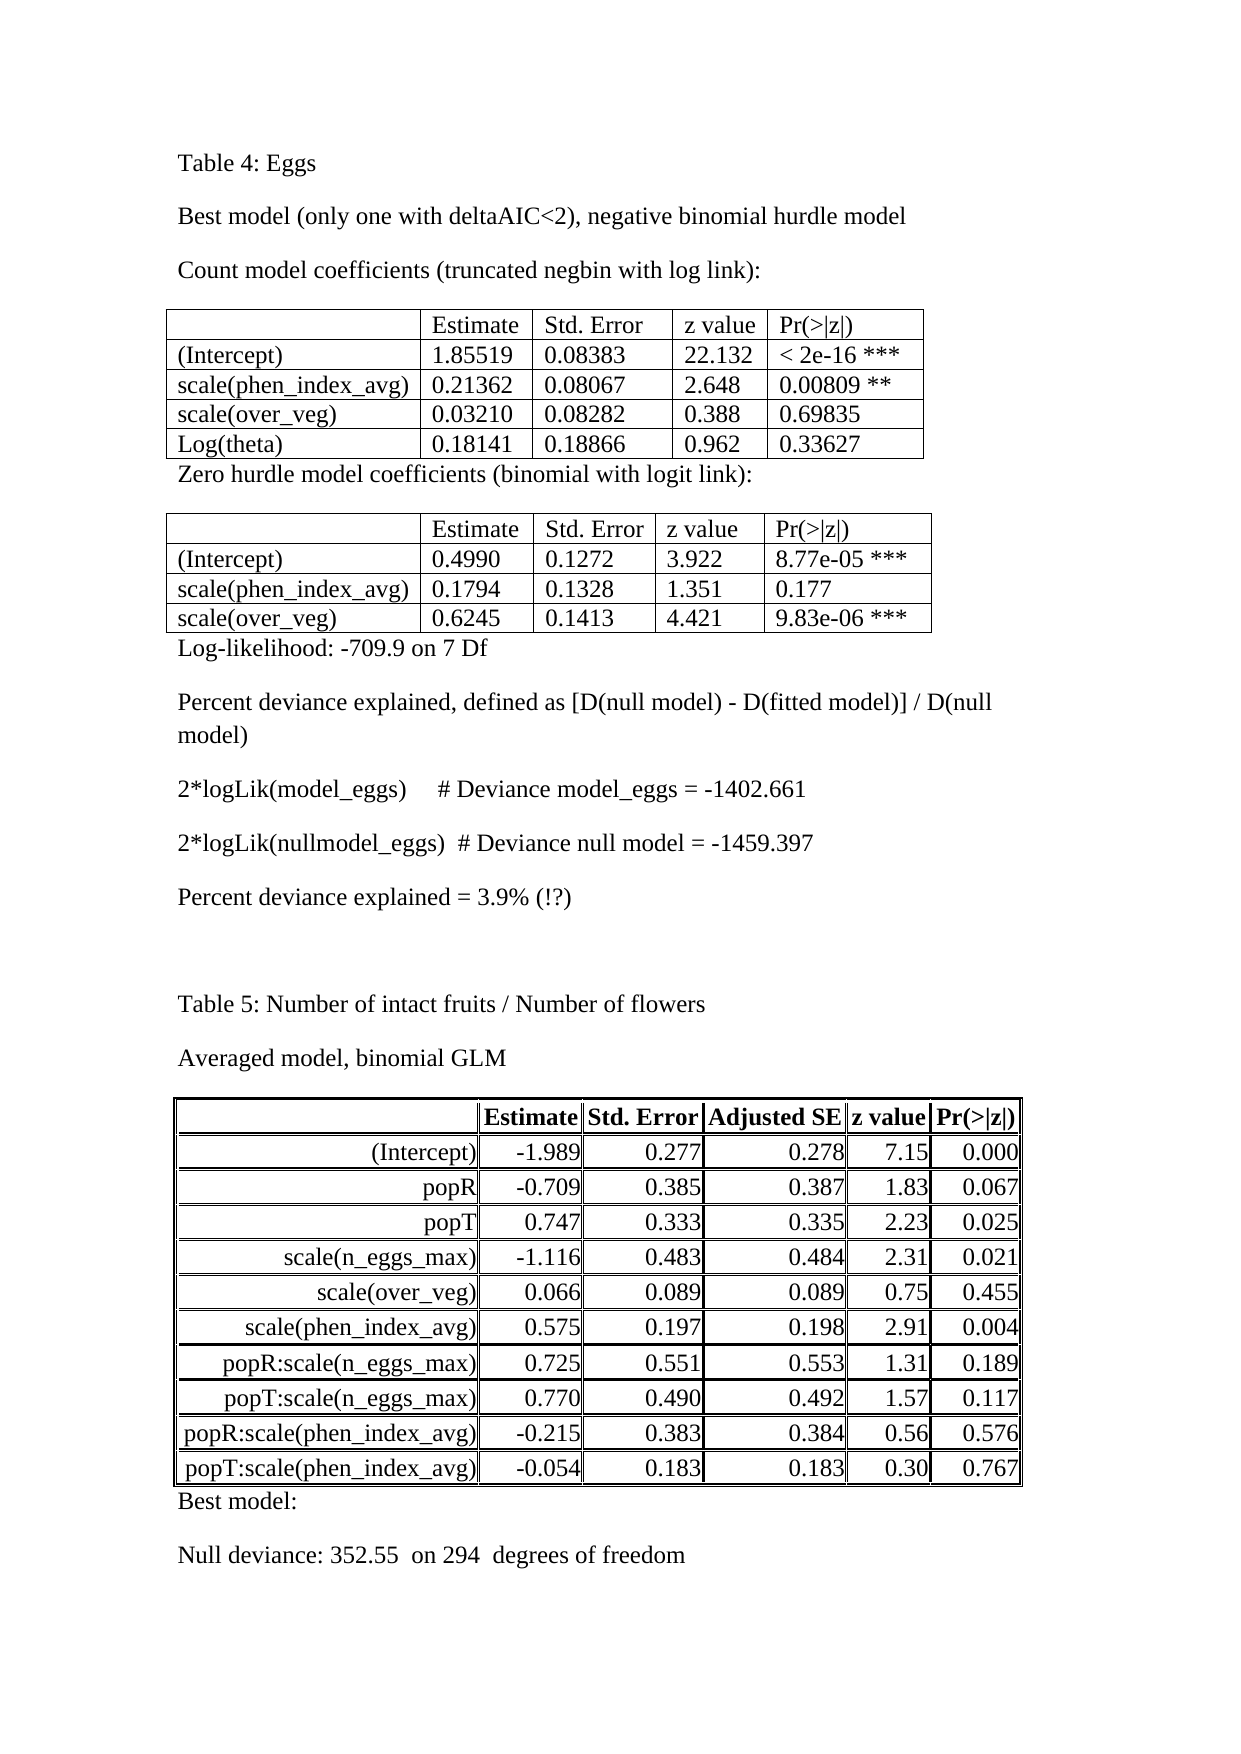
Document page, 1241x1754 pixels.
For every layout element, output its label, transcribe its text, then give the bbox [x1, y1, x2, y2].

table_header Std. Error [534, 514, 655, 543]
table_cell 0.1272 [534, 544, 655, 573]
table_cell 0.455 [930, 1273, 1021, 1308]
table_cell 0.177 [765, 574, 931, 602]
table_cell 0.089 [584, 1276, 702, 1308]
table_cell 2.648 [673, 370, 767, 398]
table_cell 0.335 [705, 1206, 845, 1237]
text Zero hurdle model coefficients (binomial with logit link): [177, 459, 1063, 488]
table_header Pr(>|z|) [765, 514, 931, 543]
table_cell (Intercept) [167, 544, 420, 573]
table_cell (Intercept) [167, 340, 420, 369]
text Percent deviance explained, defined as [D(null model) - D(fitted model)] / D(null model) [177, 687, 1063, 749]
table_header Pr(>|z|) [930, 1100, 1019, 1132]
table_cell 0.384 [705, 1417, 845, 1448]
table_cell popR:scale(n_eggs_max) [175, 1343, 477, 1378]
table_cell 0.725 [480, 1346, 581, 1378]
text Null deviance: 352.55 on 294 degrees of freedom [177, 1540, 1063, 1569]
table_cell 0.117 [932, 1378, 1021, 1413]
table_cell scale(over_veg) [175, 1273, 479, 1308]
table_cell 2.91 [848, 1311, 929, 1343]
table_cell 0.21362 [421, 370, 532, 398]
text Log-likelihood: -709.9 on 7 Df [177, 633, 1063, 662]
table_cell 1.85519 [421, 340, 532, 369]
table_cell 8.77e-05 *** [765, 544, 931, 573]
table_header [167, 310, 420, 339]
table_cell 0.067 [932, 1167, 1020, 1202]
table_cell 1.57 [848, 1381, 929, 1413]
table_cell 0.387 [705, 1171, 845, 1202]
table_cell 0.576 [932, 1413, 1020, 1448]
table_cell 0.75 [848, 1276, 929, 1308]
table_cell 0.4990 [421, 544, 533, 573]
table_cell 0.962 [673, 429, 767, 458]
table_cell 0.483 [584, 1241, 702, 1273]
table_cell -0.709 [480, 1171, 581, 1202]
table_header Std. Error [583, 1100, 703, 1132]
table_cell 0.770 [480, 1381, 581, 1413]
table_header [177, 1100, 479, 1132]
table_cell -1.989 [480, 1136, 581, 1167]
table_cell (Intercept) [177, 1132, 477, 1167]
table_cell 0.767 [930, 1448, 1020, 1483]
table_header Pr(>|z|) [768, 310, 923, 339]
table_cell 0.1794 [421, 574, 533, 602]
table_cell 7.15 [848, 1136, 929, 1167]
table_cell 0.278 [705, 1136, 845, 1167]
table_header z value [673, 310, 767, 339]
table_cell 0.30 [847, 1452, 930, 1483]
table_header [167, 514, 420, 543]
table_cell 4.421 [656, 604, 764, 632]
text Table 4: Eggs [177, 148, 1063, 176]
table_cell 0.08067 [533, 370, 672, 398]
text Table 5: Number of intact fruits / Number of flowers [177, 989, 1063, 1018]
table_cell 0.183 [703, 1452, 847, 1483]
table_cell 0.747 [480, 1206, 581, 1237]
table_header Estimate [421, 310, 532, 339]
table_header z value [656, 514, 764, 543]
table_cell 0.388 [673, 400, 767, 428]
table_cell 0.551 [584, 1346, 702, 1378]
table_cell 0.385 [584, 1171, 702, 1202]
table_cell 0.08282 [533, 400, 672, 428]
table_header Adjusted SE [703, 1100, 847, 1132]
table_header Estimate [479, 1100, 583, 1132]
table_cell < 2e-16 *** [768, 340, 923, 369]
table_cell 0.484 [705, 1241, 845, 1273]
table_cell 0.492 [705, 1381, 845, 1413]
table_cell Log(theta) [167, 429, 420, 458]
table_cell popR:scale(phen_index_avg) [177, 1413, 477, 1448]
text Best model: [177, 1486, 1063, 1515]
text 2*logLik(nullmodel_eggs) # Deviance null model = -1459.397 [177, 828, 1063, 857]
table_cell 2.23 [848, 1206, 929, 1237]
table_cell scale(n_eggs_max) [177, 1238, 477, 1273]
table_cell 0.198 [705, 1311, 845, 1343]
table_cell 0.025 [932, 1203, 1020, 1237]
table_cell 22.132 [673, 340, 767, 369]
table_cell 0.18866 [533, 429, 672, 458]
table_cell popR [177, 1167, 477, 1202]
table_cell scale(phen_index_avg) [167, 370, 420, 398]
table_cell 0.69835 [768, 400, 923, 428]
table_cell 0.333 [584, 1206, 702, 1237]
table_cell scale(over_veg) [167, 400, 420, 428]
table_cell 0.6245 [421, 604, 533, 632]
table_cell 0.18141 [421, 429, 532, 458]
table_cell 0.490 [584, 1381, 702, 1413]
table_cell 0.553 [705, 1346, 845, 1378]
table_cell -0.054 [479, 1452, 583, 1483]
table_header Std. Error [533, 310, 672, 339]
text Best model (only one with deltaAIC<2), negative binomial hurdle model [177, 201, 1063, 230]
table_cell 0.33627 [768, 429, 923, 458]
text Count model coefficients (truncated negbin with log link): [177, 255, 1063, 284]
table_cell scale(over_veg) [167, 604, 420, 632]
table_cell 0.066 [480, 1276, 581, 1308]
table_cell scale(phen_index_avg) [167, 574, 420, 602]
table_cell 1.83 [848, 1171, 929, 1202]
table_cell 0.197 [584, 1311, 702, 1343]
text 2*logLik(model_eggs) # Deviance model_eggs = -1402.661 [177, 774, 1063, 803]
table_cell 9.83e-06 *** [765, 604, 931, 632]
table_cell 0.277 [584, 1136, 702, 1167]
table_cell 3.922 [656, 544, 764, 573]
table_cell 0.56 [848, 1417, 929, 1448]
table_cell 0.575 [480, 1311, 581, 1343]
table_header z value [847, 1100, 930, 1132]
table_cell 0.00809 ** [768, 370, 923, 398]
table_cell 0.08383 [533, 340, 672, 369]
table_cell 0.021 [932, 1238, 1020, 1273]
table_cell 0.004 [930, 1308, 1021, 1343]
table_cell -1.116 [480, 1241, 581, 1273]
table_cell -0.215 [480, 1417, 581, 1448]
table_cell popT:scale(phen_index_avg) [177, 1448, 479, 1483]
table_cell popT [177, 1203, 477, 1237]
table_cell 1.31 [848, 1346, 929, 1378]
table_cell 0.383 [584, 1417, 702, 1448]
text Averaged model, binomial GLM [177, 1043, 1063, 1072]
table_header Estimate [421, 514, 533, 543]
table_cell 0.03210 [421, 400, 532, 428]
table_cell popT:scale(n_eggs_max) [175, 1378, 477, 1413]
table_cell 2.31 [848, 1241, 929, 1273]
table_cell 0.183 [583, 1452, 703, 1483]
text Percent deviance explained = 3.9% (!?) [177, 882, 1063, 910]
table_cell 1.351 [656, 574, 764, 602]
table_cell 0.1328 [534, 574, 655, 602]
table_cell 0.000 [932, 1132, 1020, 1167]
table_cell 0.189 [932, 1343, 1021, 1378]
table_cell scale(phen_index_avg) [175, 1308, 479, 1343]
table_cell 0.1413 [534, 604, 655, 632]
table_cell 0.089 [705, 1276, 845, 1308]
